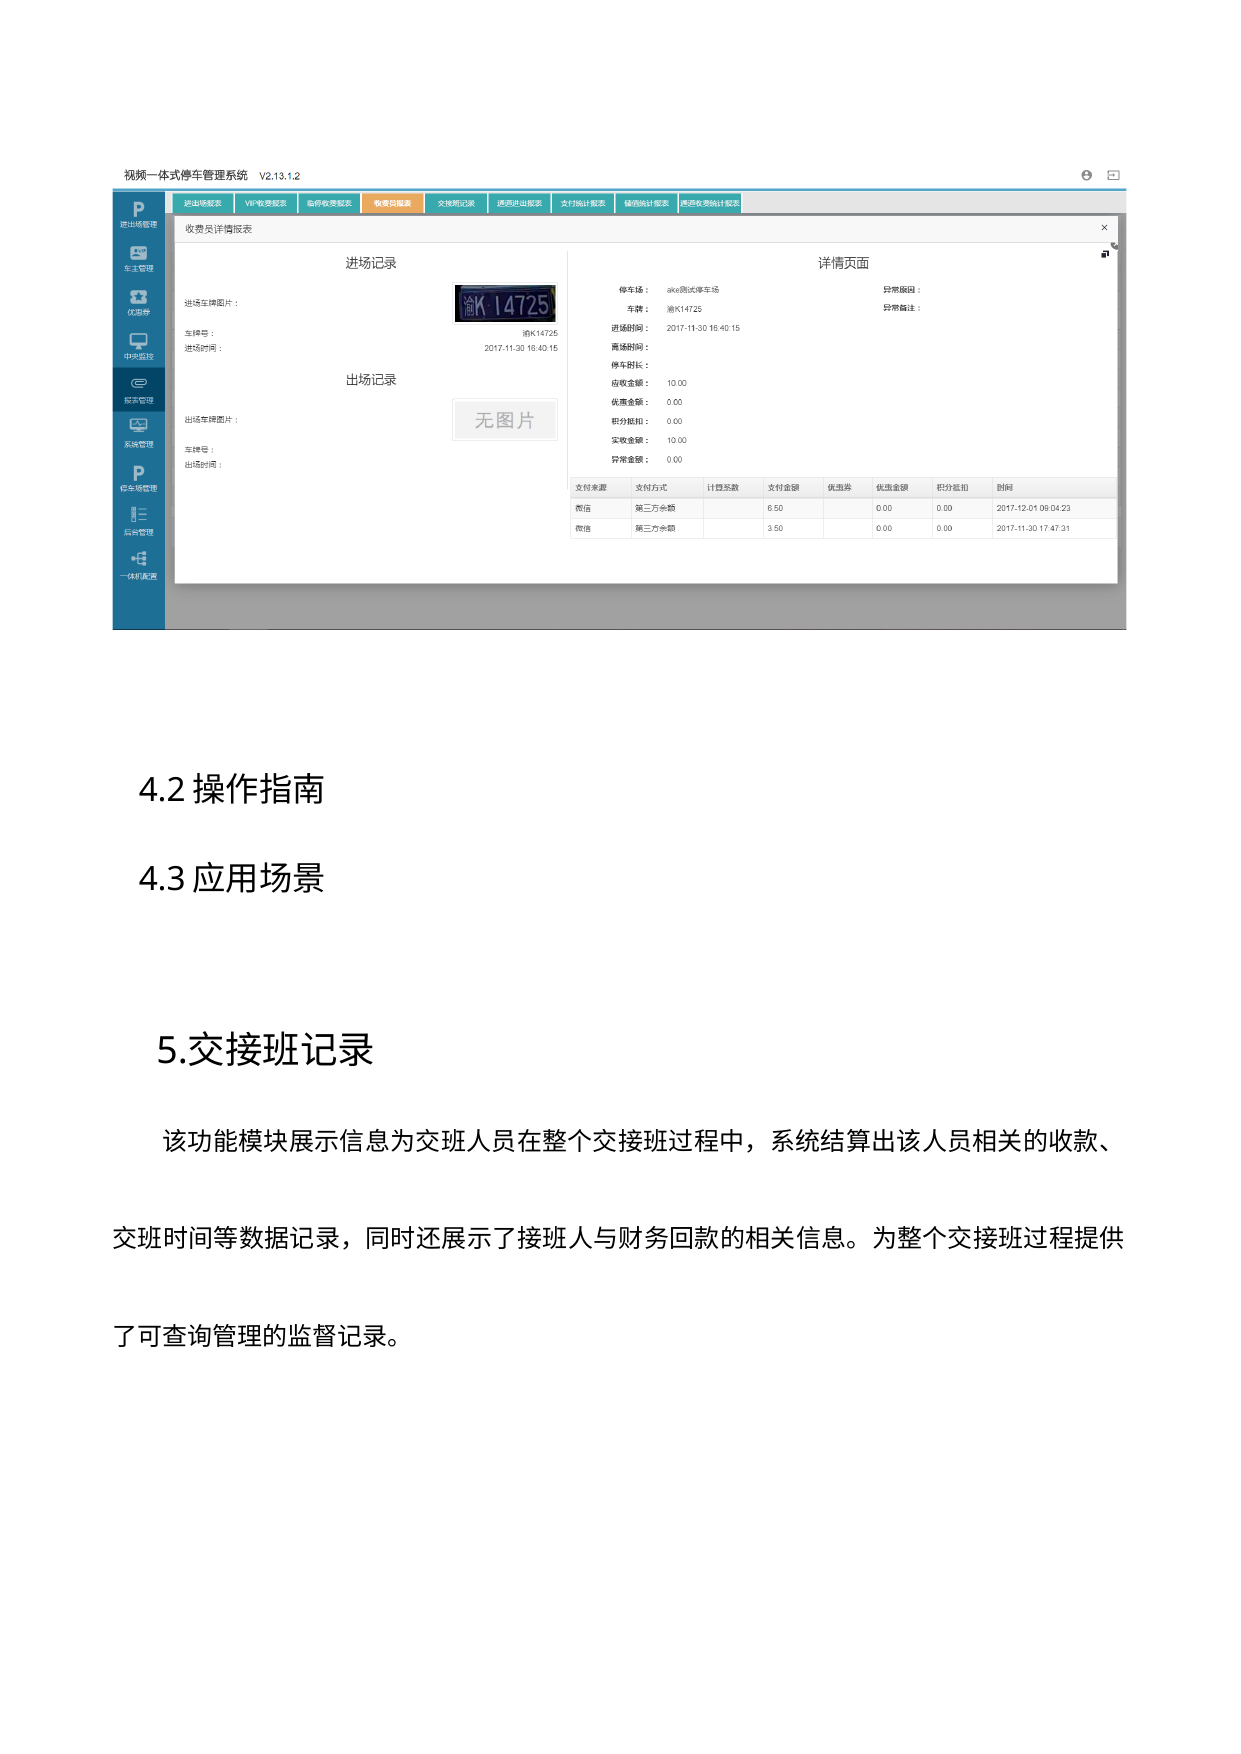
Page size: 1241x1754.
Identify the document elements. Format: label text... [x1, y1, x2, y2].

picture [112, 162, 1127, 630]
list 4.3应用场景 [112, 843, 1128, 908]
list 4.2操作指南 [112, 754, 1128, 819]
list 交接班记录 [112, 1014, 1128, 1079]
list 该功能模块展示信息为交班人员在整个交接班过程中，系统结算出该人员相关的收款、交班时间等数据记录，同时还展示了接班人与财务回款的相关信息。为整个交接班过程提供了可查询管理的监督记录。 [112, 1107, 1128, 1367]
